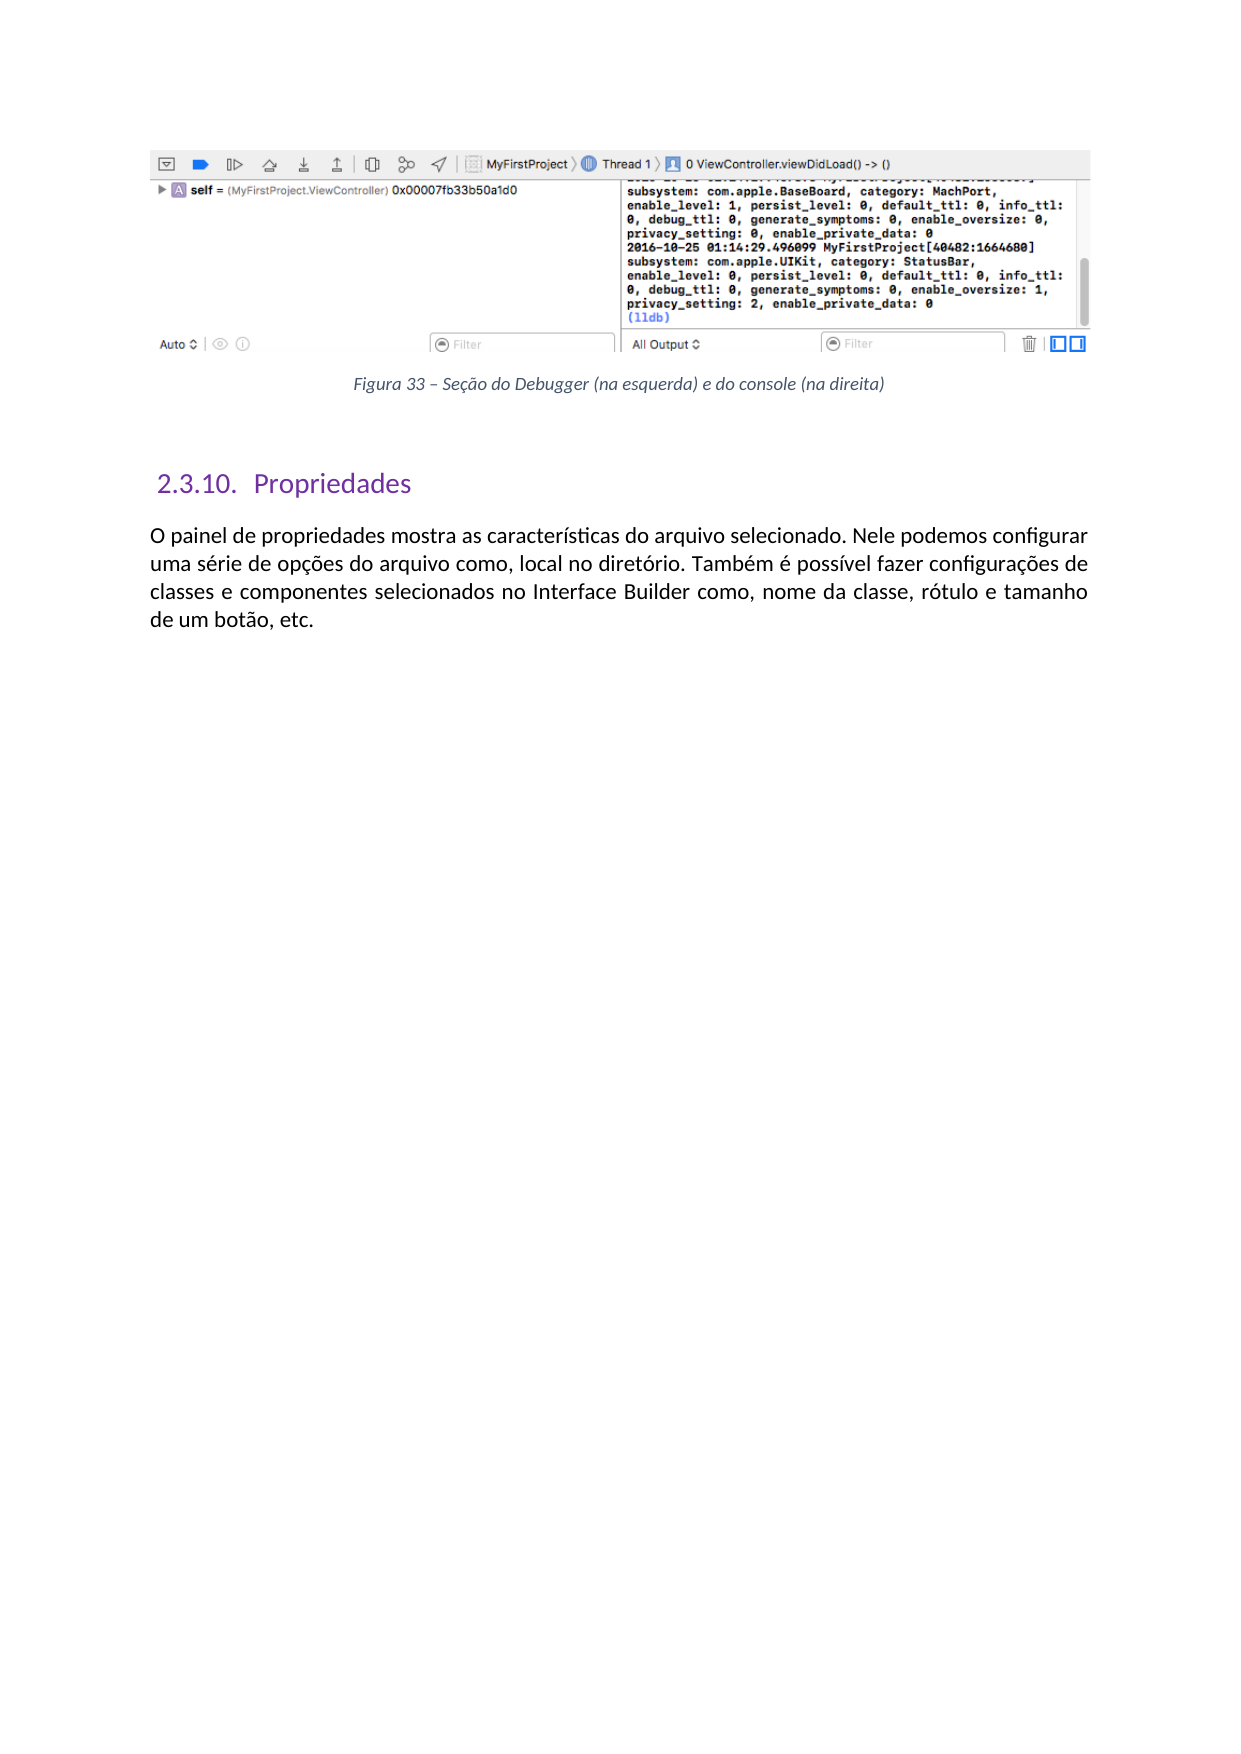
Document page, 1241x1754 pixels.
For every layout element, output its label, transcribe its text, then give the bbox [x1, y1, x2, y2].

subtitle Propriedades [238, 465, 1090, 500]
picture [150, 150, 1091, 352]
text O painel de propriedades mostra as características do arquivo selecionado. Nele podemos configurar uma série de opções do arquivo como, local no diretório. Também é possível fazer configurações de classes e componentes selecionados no Interface Builder como, nome da classe, rótulo e tamanho de um botão etc. [150, 521, 1090, 633]
